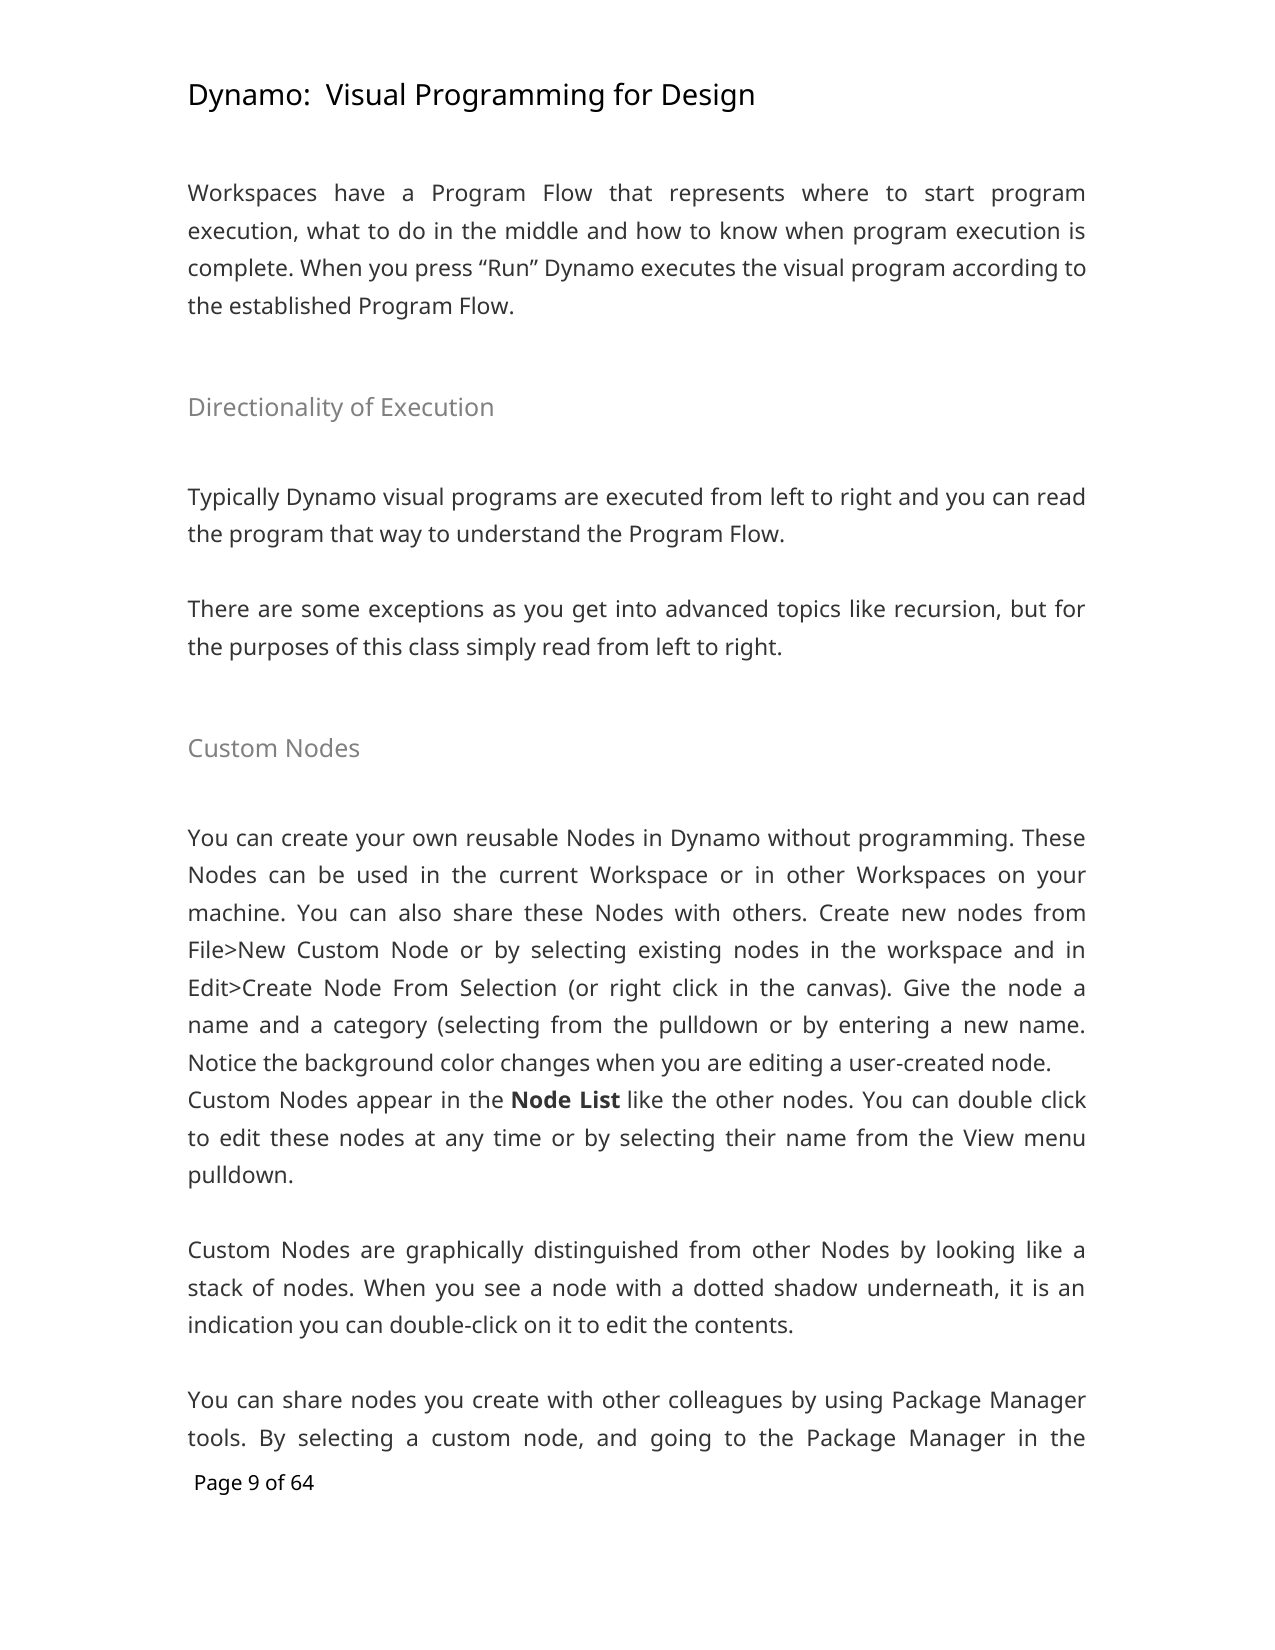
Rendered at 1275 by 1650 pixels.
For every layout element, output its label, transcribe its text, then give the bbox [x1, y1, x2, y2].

text Custom Nodes are graphically distinguished from other Nodes by looking like a stack of nodes. When you see a node with a dotted shadow underneath, it is an indication you can double-click on it to edit the contents. [187, 1234, 1087, 1340]
text Typically Dynamo visual programs are executed from left to right and you can read the program that way to understand the Program Flow. [187, 481, 1087, 549]
text Workspaces have a Program Flow that represents where to start program execution, what to do in the middle and how to know when program execution is complete. When you press “Run” Dynamo executes the visual program according to the established Program Flow. [187, 177, 1087, 321]
text You can create your own reusable Nodes in Dynamo without programming. These Nodes can be used in the current Workspace or in other Workspaces on your machine. You can also share these Nodes with others. Create new nodes from File>New Custom Node or by selecting existing nodes in the workspace and in Edit>Create Node From Selection (or right click in the canvas). Give the node a name and a category (selecting from the pulldown or by entering a new name. Notice the background color changes when you are editing a user-created node. [187, 821, 1087, 1078]
subtitle Directionality of Execution [187, 390, 1087, 424]
subtitle Custom Nodes [187, 731, 1087, 765]
text Custom Nodes appear in the Node List like the other nodes. You can double click to edit these nodes at any time or by selecting their name from the View menu pulldown. [187, 1084, 1087, 1190]
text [187, 1384, 1087, 1453]
text There are some exceptions as you get into advanced topics like recursion, but for the purposes of this class simply read from left to right. [187, 593, 1087, 662]
